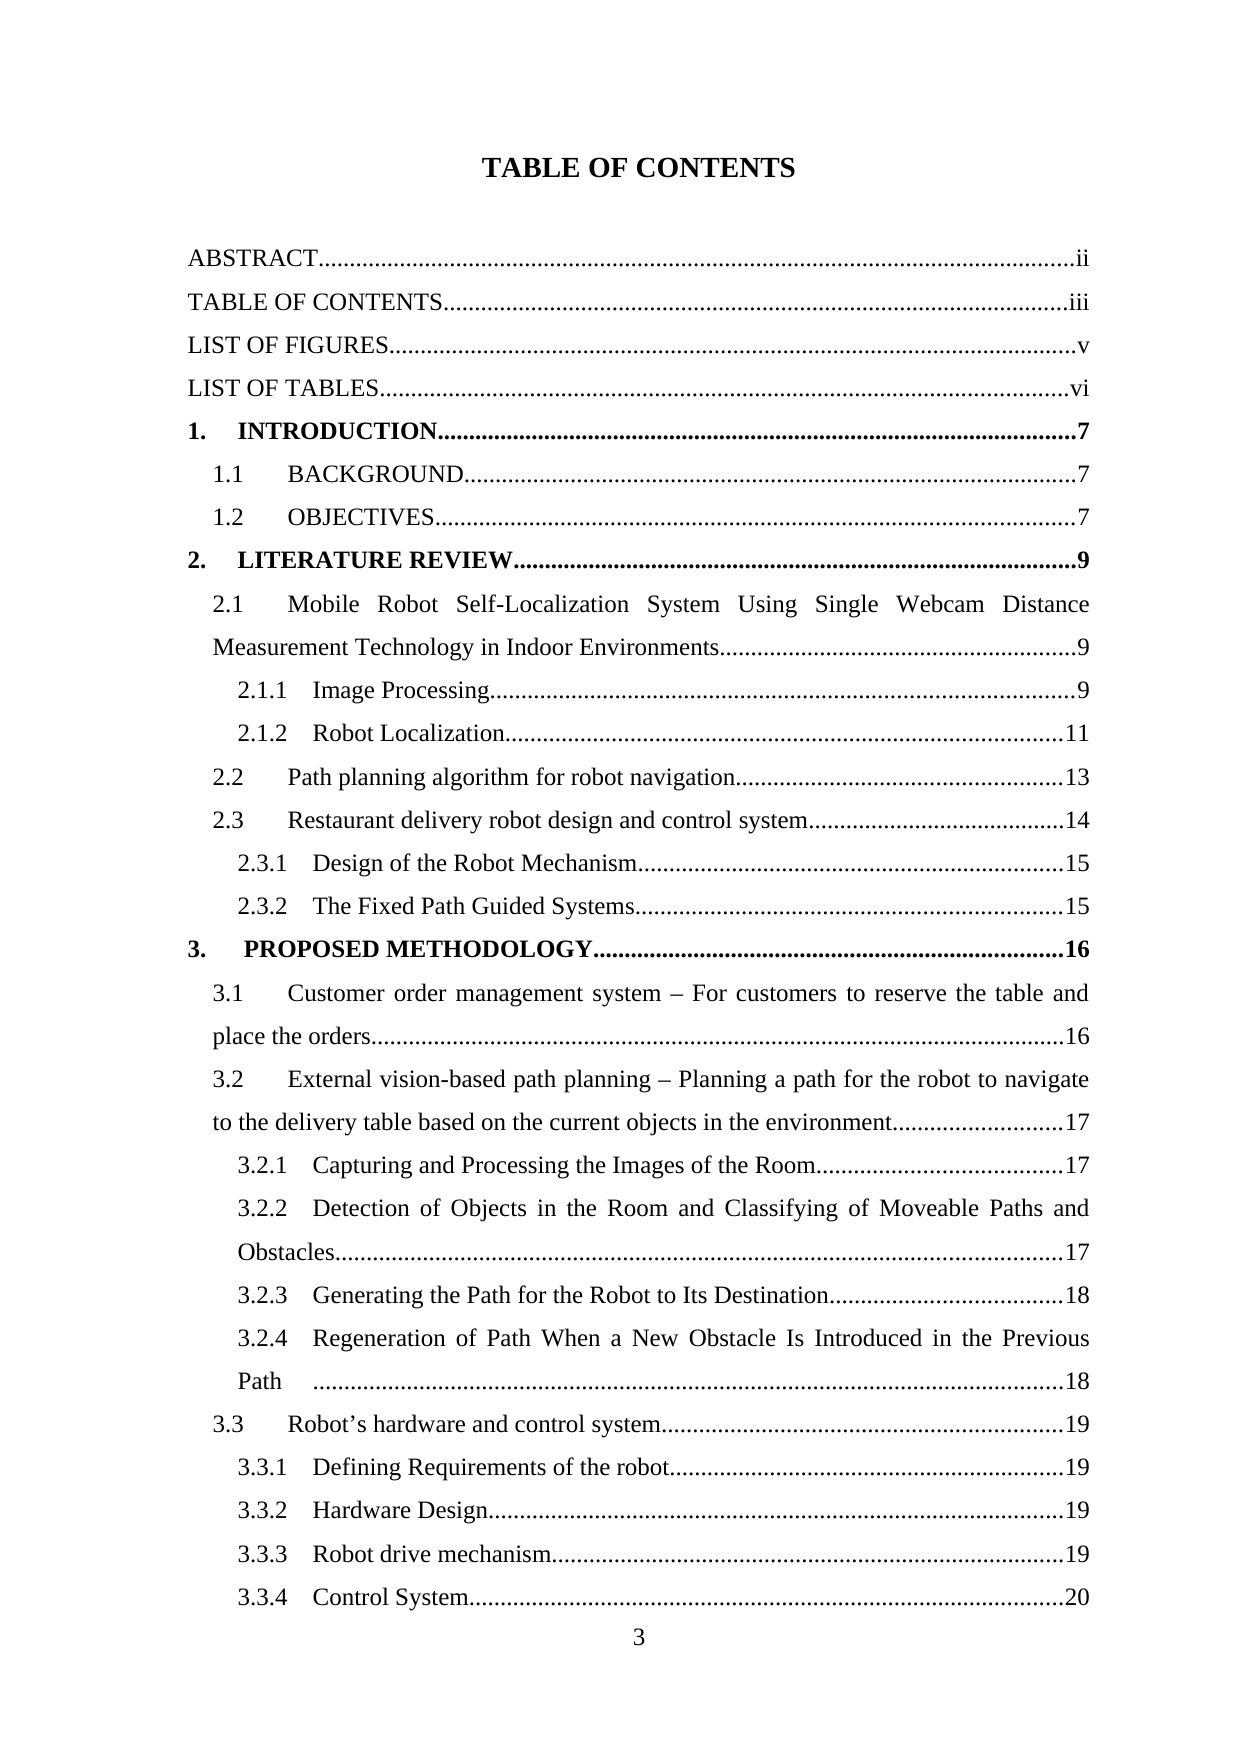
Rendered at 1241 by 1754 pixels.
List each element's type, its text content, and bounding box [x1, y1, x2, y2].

text LIST OF FIGURES v [187, 330, 1090, 358]
text 1. INTRODUCTION 7 [187, 416, 1090, 445]
text LIST OF TABLES vi [187, 373, 1090, 402]
text 3.2.4 Regeneration of Path When a New Obstacle Is Introduced in the Previous Path 18 [237, 1323, 1090, 1395]
text 3.1 Customer order management system – For customers to reserve the table and place the orders. 16 [212, 978, 1090, 1049]
text 2.1.1 Image Processing 9 [237, 675, 1090, 704]
text 3.3.3 Robot drive mechanism 19 [237, 1539, 1090, 1568]
text 1.1 BACKGROUND 7 [212, 459, 1090, 488]
text 3.2.2 Detection of Objects in the Room and Classifying of Moveable Paths and Obstacles 17 [237, 1193, 1090, 1265]
text 2.1 Mobile Robot Self-Localization System Using Single Webcam Distance Measurement Technology in Indoor Environments 9 [212, 589, 1090, 661]
text 2.2 Path planning algorithm for robot navigation 13 [212, 762, 1090, 790]
text 2.3.1 Design of the Robot Mechanism 15 [237, 848, 1090, 877]
text 2.3.2 The Fixed Path Guided Systems 15 [237, 891, 1090, 920]
text 3.3.1 Defining Requirements of the robot 19 [237, 1452, 1090, 1481]
text 2. LITERATURE REVIEW 9 [187, 546, 1090, 574]
text 3.2 External vision-based path planning – Planning a path for the robot to navigate to the delivery table based on the current objects in the environment 17 [212, 1064, 1090, 1136]
text 3.3.2 Hardware Design 19 [237, 1496, 1090, 1524]
text 3.2.1 Capturing and Processing the Images of the Room 17 [237, 1150, 1090, 1179]
text 3.3 Robot’s hardware and control system 19 [212, 1409, 1090, 1438]
text TABLE OF CONTENTS iii [187, 287, 1090, 315]
text 1.2 OBJECTIVES 7 [212, 502, 1090, 531]
text 3.3.4 Control System 20 [237, 1582, 1090, 1611]
text ABSTRACT ii [187, 243, 1090, 272]
text 2.3 Restaurant delivery robot design and control system 14 [212, 805, 1090, 833]
text 3.2.3 Generating the Path for the Robot to Its Destination 18 [237, 1280, 1090, 1308]
text 2.1.2 Robot Localization 11 [237, 718, 1090, 747]
subtitle TABLE OF CONTENTS [187, 150, 1090, 183]
text 3. PROPOSED METHODOLOGY 16 [187, 934, 1090, 963]
